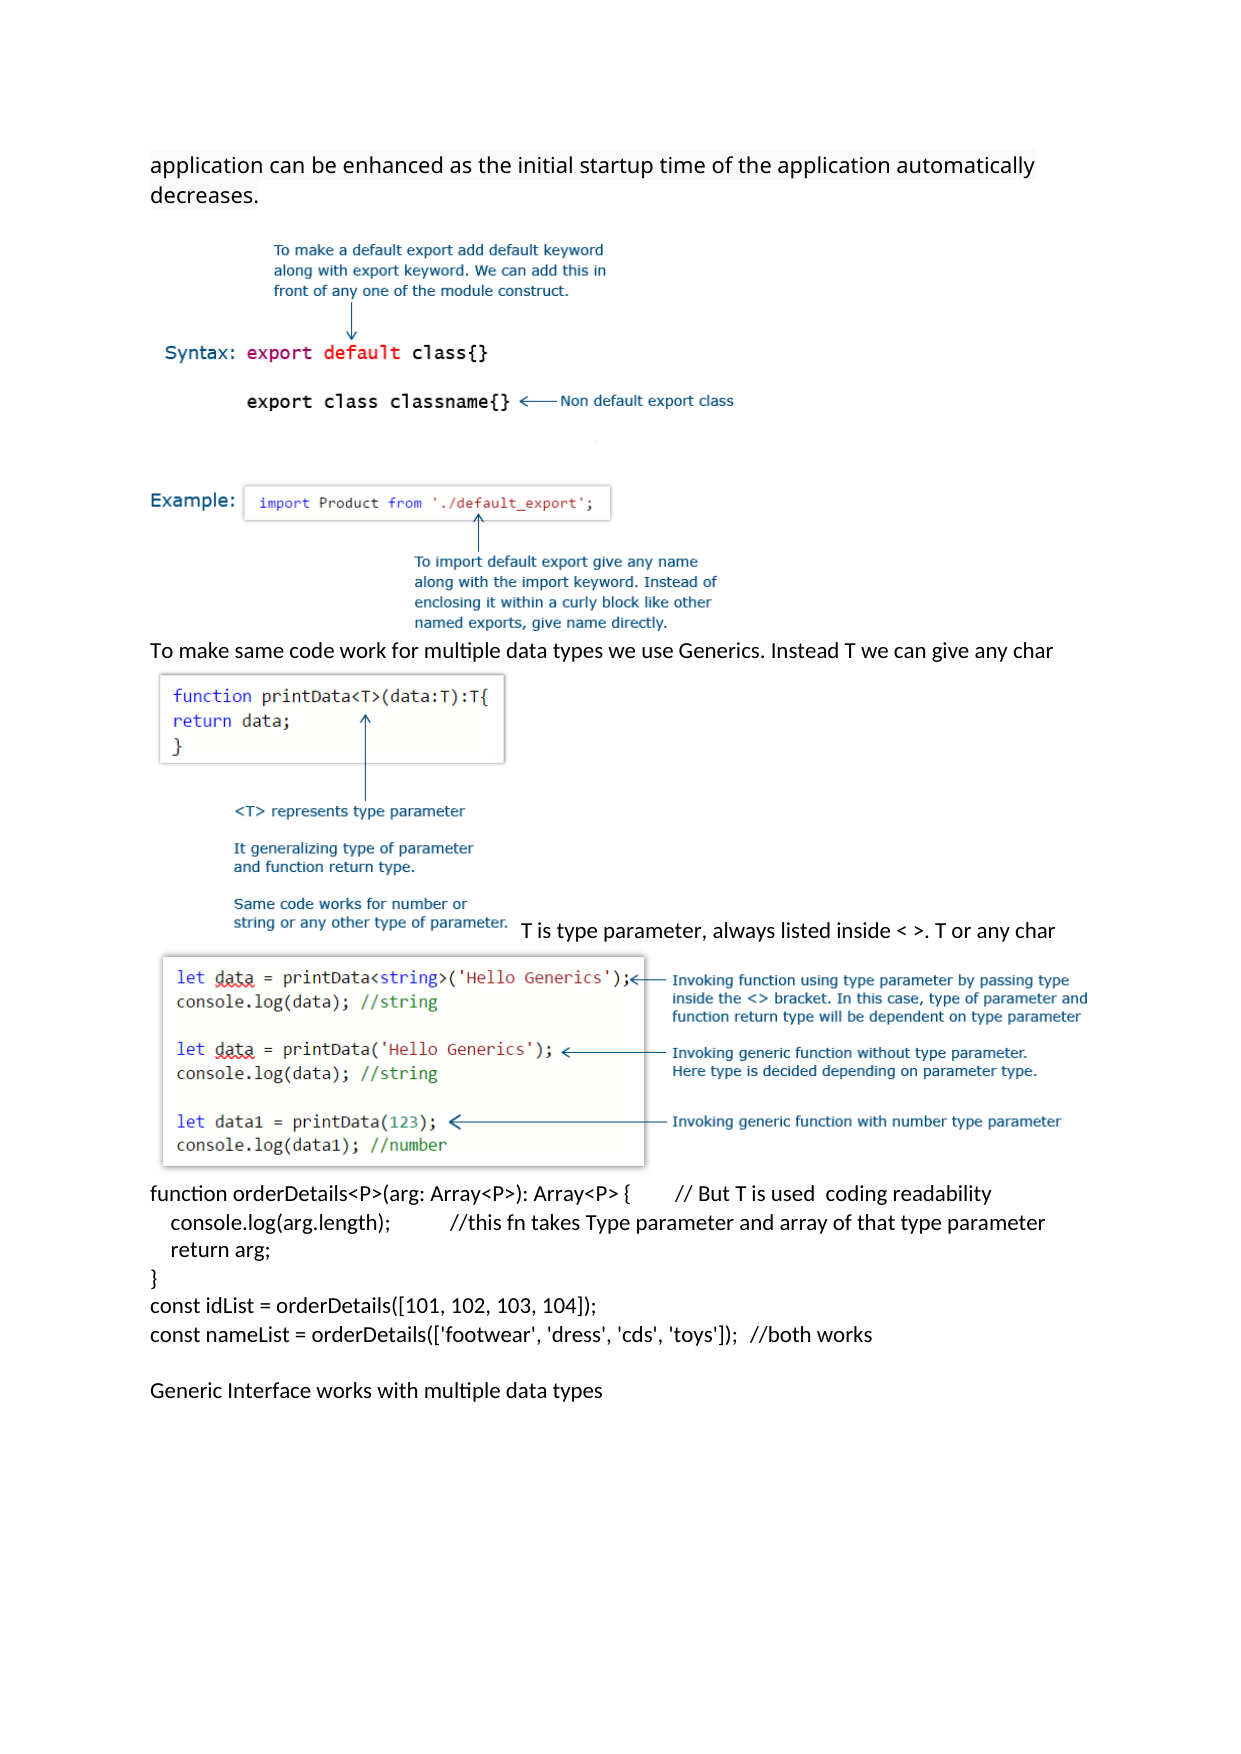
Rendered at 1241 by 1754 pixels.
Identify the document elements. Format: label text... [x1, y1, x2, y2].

picture [150, 944, 1091, 1180]
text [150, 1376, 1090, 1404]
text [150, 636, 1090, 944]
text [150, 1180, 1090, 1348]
picture [150, 239, 736, 637]
picture [150, 664, 516, 939]
